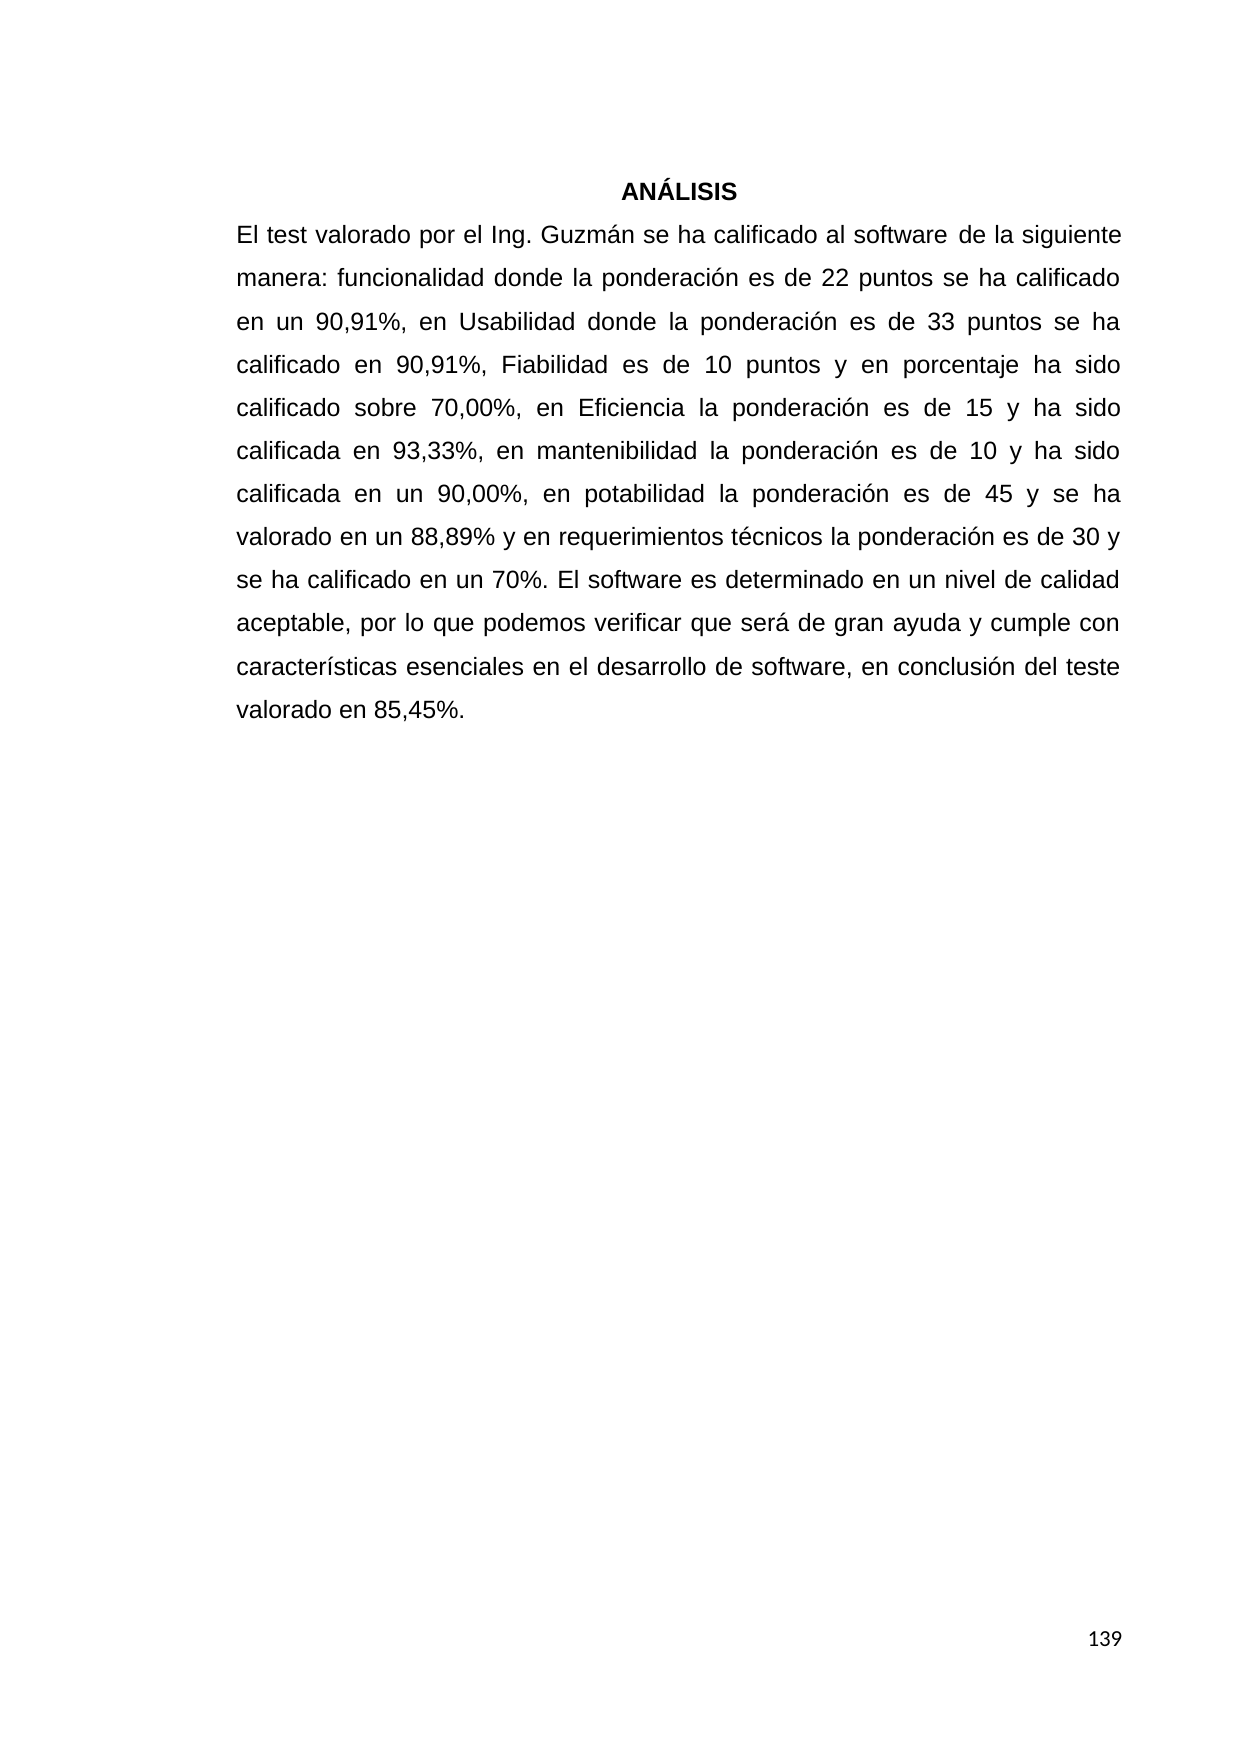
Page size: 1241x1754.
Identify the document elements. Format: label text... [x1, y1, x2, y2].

text ANÁLISIS [236, 177, 1122, 206]
text El test valorado por el Ing. Guzmán se ha calificado al software de la siguiente manera: funcionalidad donde la ponderación es de 22 puntos se ha calificado en un 90,91%, en Usabilidad donde la ponderación es de 33 puntos se ha calificado en 90,91%, Fiabilidad es de 10 puntos y en porcentaje ha sido calificado sobre 70,00%, en Eficiencia la ponderación es de 15 y ha sido calificada en 93,33%, en mantenibilidad la ponderación es de 10 y ha sido calificada en un 90,00%, en potabilidad la ponderación es de 45 y se ha valorado en un 88,89% y en requerimientos técnicos la ponderación es de 30 y se ha calificado en un 70%. El software es determinado en un nivel de calidad aceptable, por lo que podemos verificar que será de gran ayuda y cumple con características esenciales en el desarrollo de software, en conclusión del teste valorado en 85,45%. [236, 220, 1122, 723]
